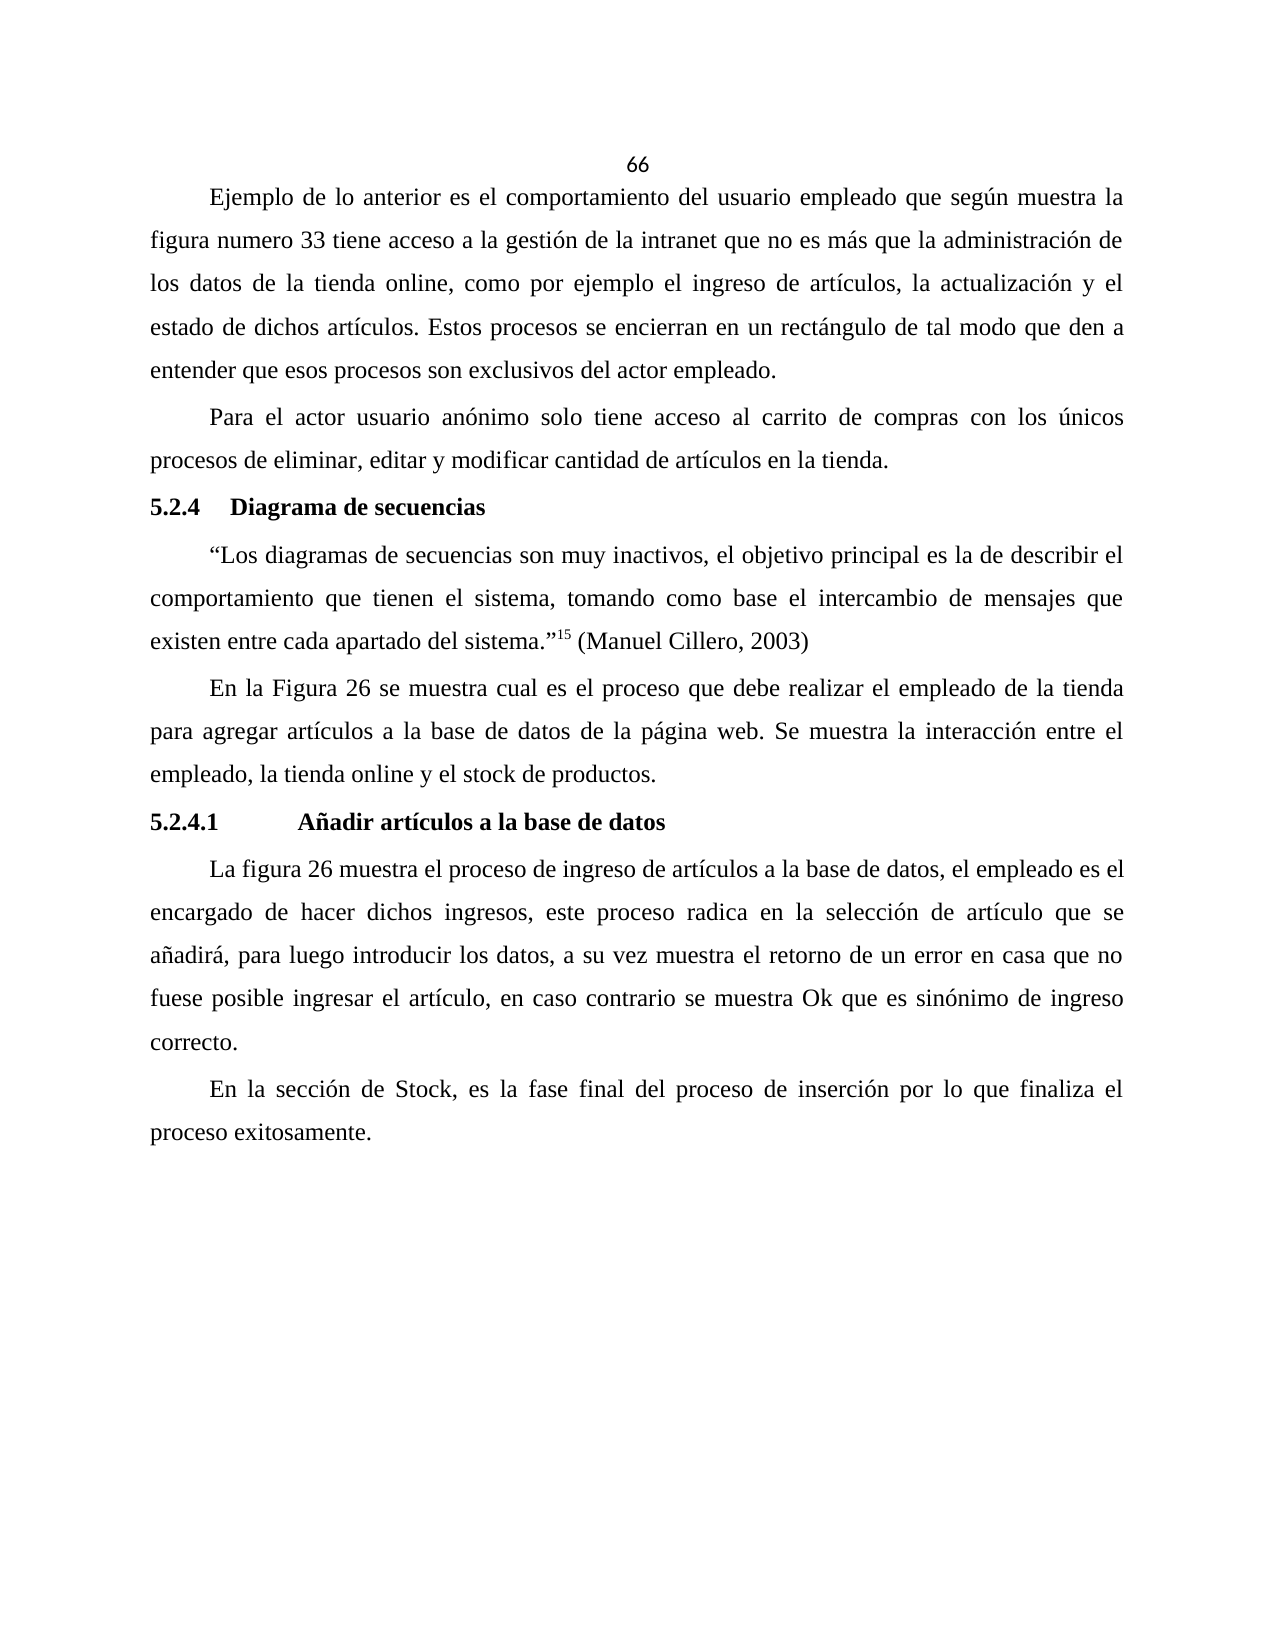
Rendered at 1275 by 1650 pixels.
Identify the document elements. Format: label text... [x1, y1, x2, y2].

text 5.2.4 Diagrama de secuencias [150, 492, 1125, 521]
text En la sección de Stock, es la fase final del proceso de inserción por lo que finaliza el proceso exitosamente. [150, 1074, 1125, 1146]
text “Los diagramas de secuencias son muy inactivos, el objetivo principal es la de describir el comportamiento que tienen el sistema, tomando como base el intercambio de mensajes que existen entre cada apartado del sistema.”15 (Manuel Cillero, 2003) [150, 540, 1125, 655]
text Para el actor usuario anónimo solo tiene acceso al carrito de compras con los únicos procesos de eliminar, editar y modificar cantidad de artículos en la tienda. [150, 402, 1125, 474]
text La figura 26 muestra el proceso de ingreso de artículos a la base de datos, el empleado es el encargado de hacer dichos ingresos, este proceso radica en la selección de artículo que se añadirá, para luego introducir los datos, a su vez muestra el retorno de un error en casa que no fuese posible ingresar el artículo, en caso contrario se muestra Ok que es sinónimo de ingreso correcto. [150, 854, 1125, 1055]
text En la Figura 26 se muestra cual es el proceso que debe realizar el empleado de la tienda para agregar artículos a la base de datos de la página web. Se muestra la interacción entre el empleado, la tienda online y el stock de productos. [150, 673, 1125, 788]
subtitle 5.2.4.1 Añadir artículos a la base de datos [150, 807, 1125, 836]
text Ejemplo de lo anterior es el comportamiento del usuario empleado que según muestra la figura numero 33 tiene acceso a la gestión de la intranet que no es más que la administración de los datos de la tienda online, como por ejemplo el ingreso de artículos, la actualización y el estado de dichos artículos. Estos procesos se encierran en un rectángulo de tal modo que den a entender que esos procesos son exclusivos del actor empleado. [150, 182, 1125, 383]
